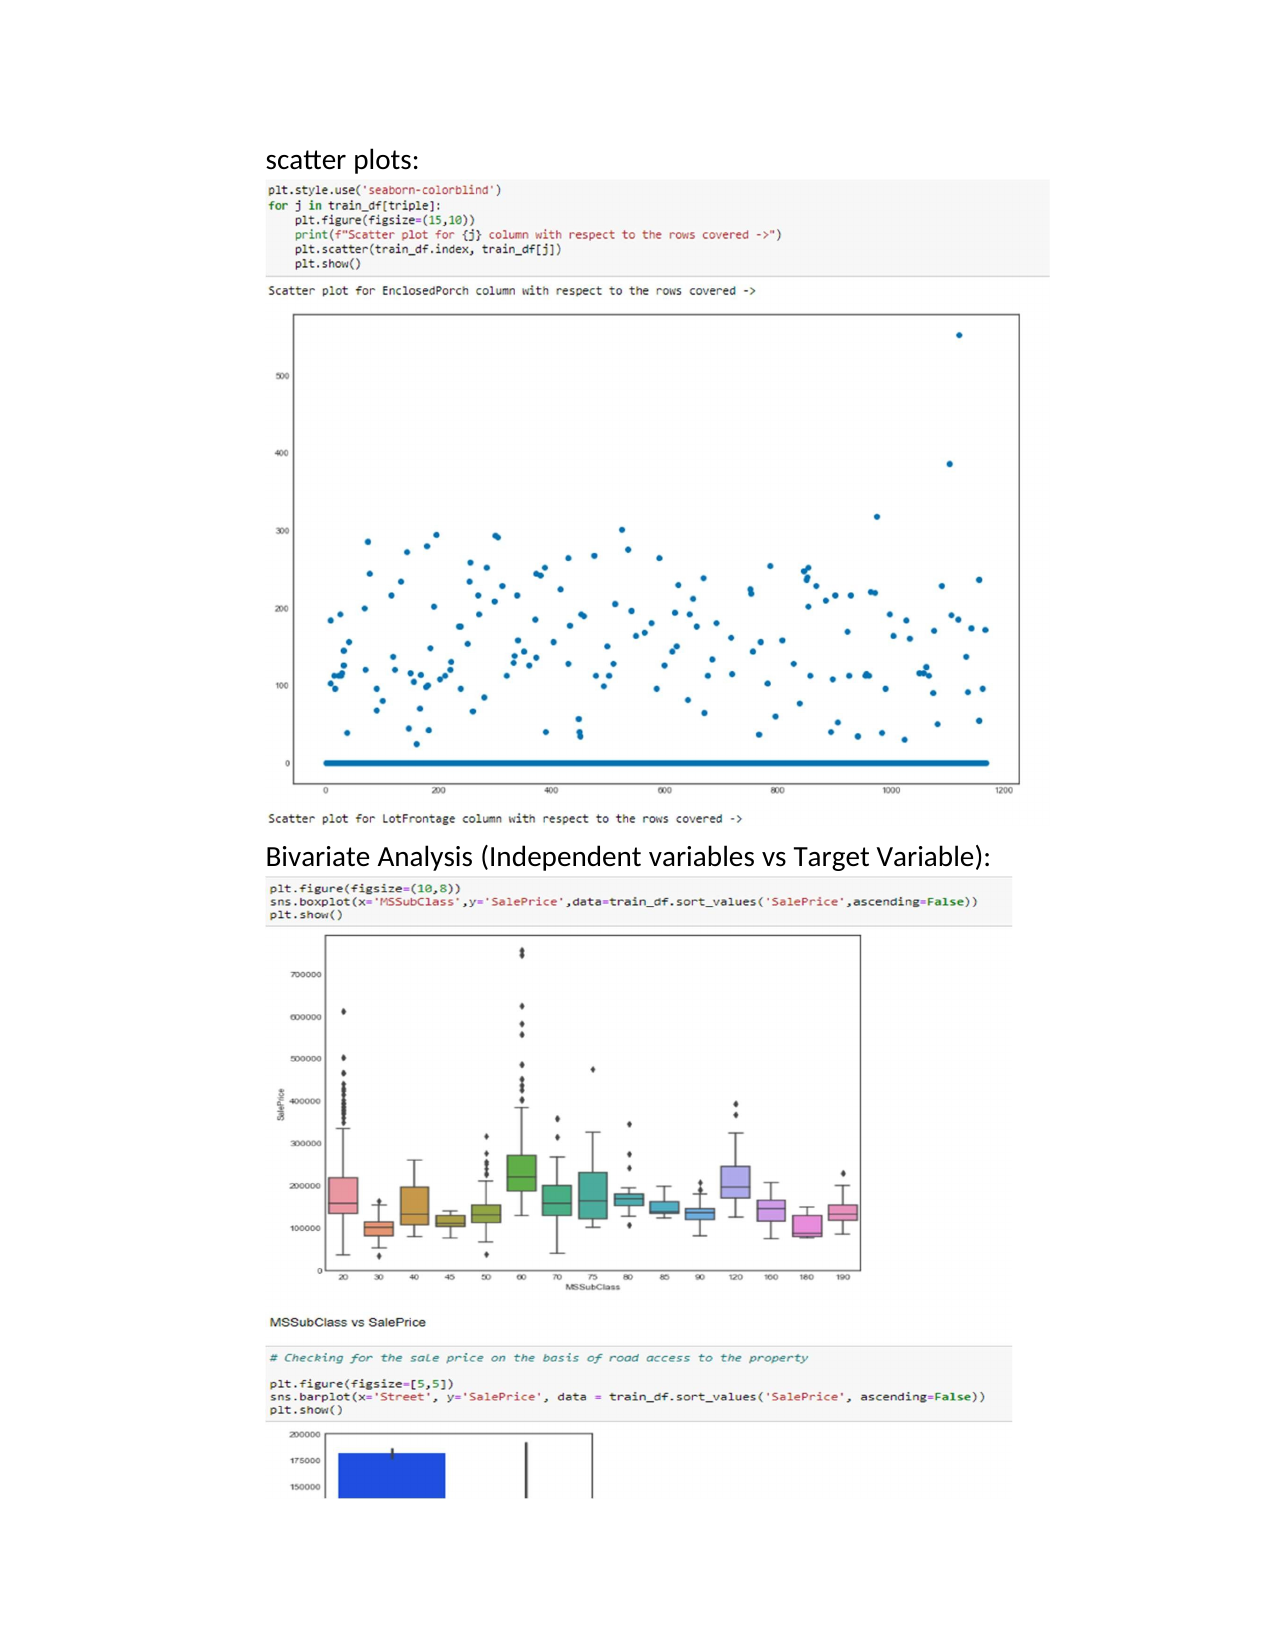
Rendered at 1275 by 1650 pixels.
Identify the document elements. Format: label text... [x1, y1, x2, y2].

text scatter plots: [265, 141, 1160, 177]
picture [265, 876, 1013, 1499]
picture [265, 179, 1050, 826]
